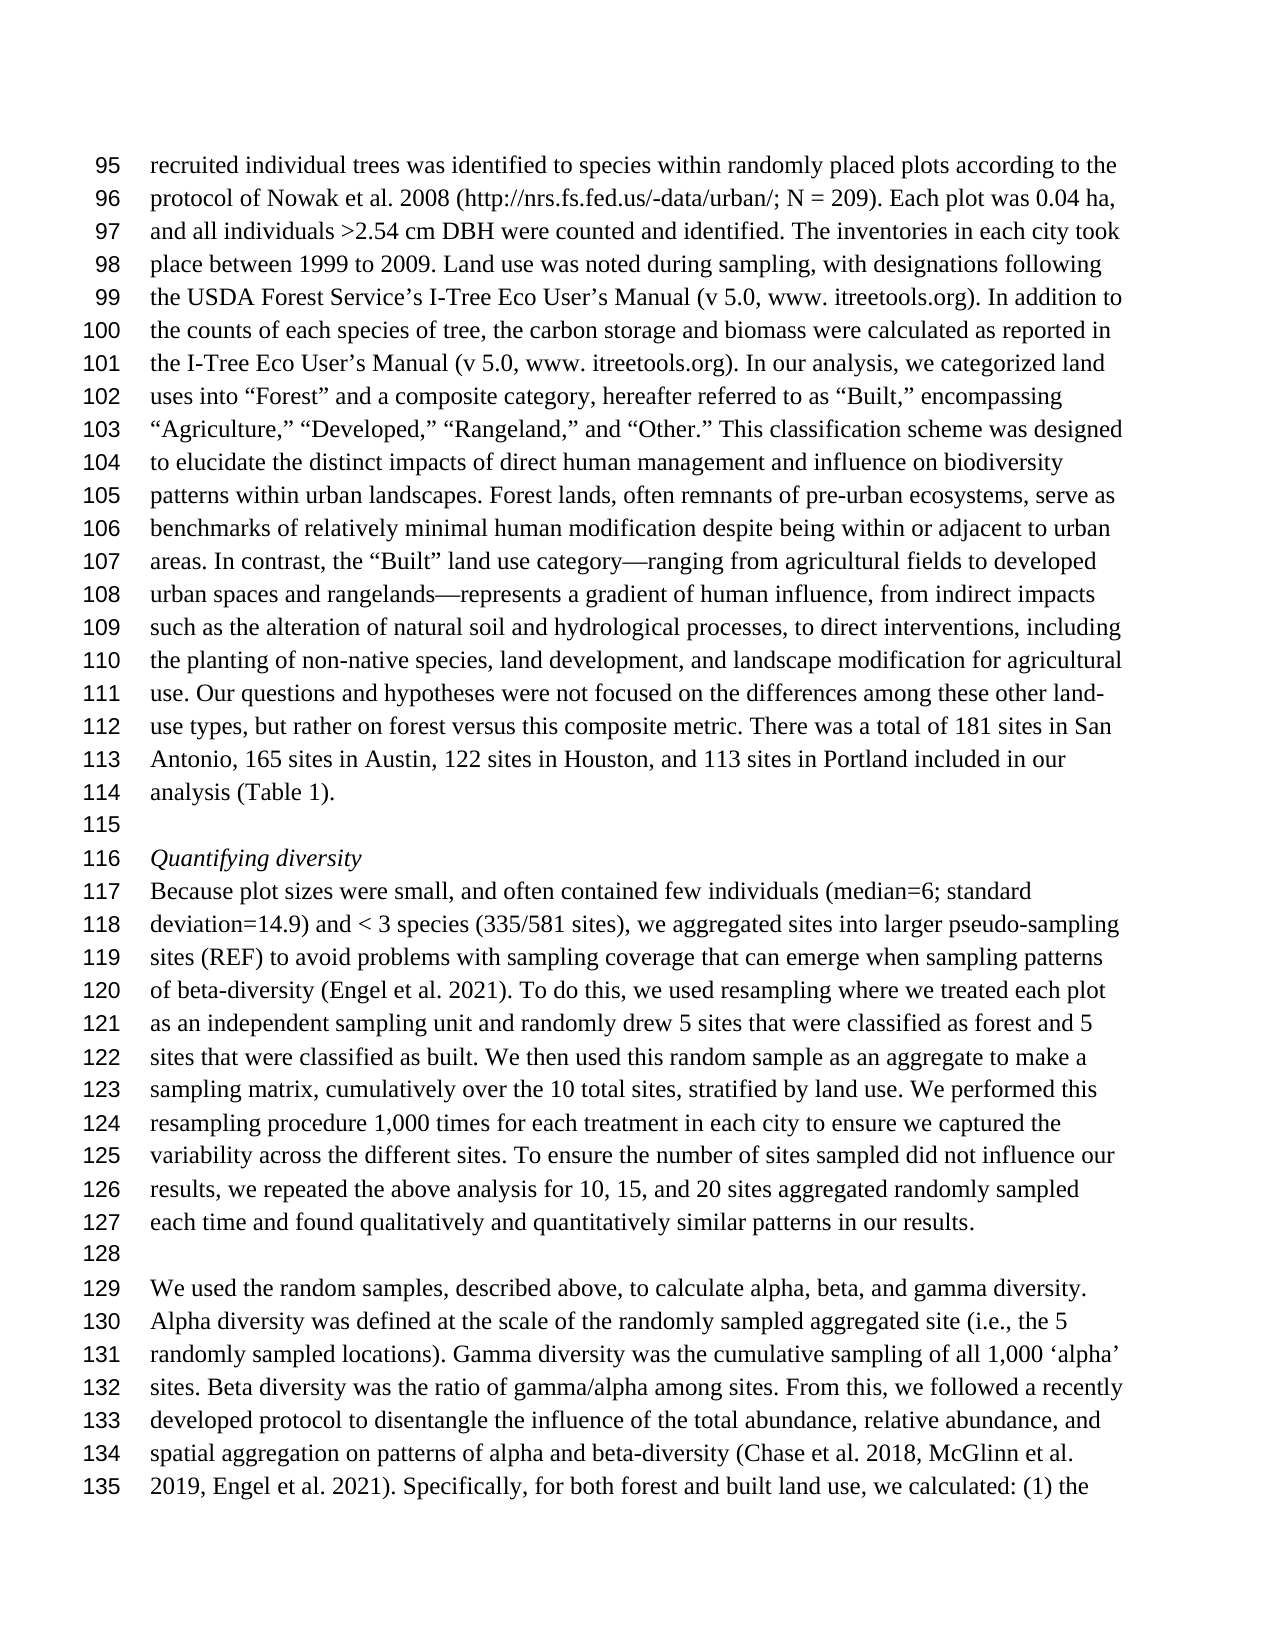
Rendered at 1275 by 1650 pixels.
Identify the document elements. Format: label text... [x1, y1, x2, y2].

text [150, 1273, 1125, 1499]
text Because plot sizes were small, and often contained few individuals (median=6; standard deviation=14.9) and < 3 species (335/581 sites), we aggregated sites into larger pseudo-sampling sites (REF) to avoid problems with sampling coverage that can emerge when sampling patterns of beta-diversity (Engel et al. 2021). To do this, we used resampling where we treated each plot as an independent sampling unit and randomly drew 5 sites that were classified as forest and 5 sites that were classified as built. We then used this random sample as an aggregate to make a sampling matrix, cumulatively over the 10 total sites, stratified by land use. We performed this resampling procedure 1,000 times for each treatment in each city to ensure we captured the variability across the different sites. To ensure the number of sites sampled did not influence our results, we repeated the above analysis for 10, 15, and 20 sites aggregated randomly sampled each time and found qualitatively and quantitatively similar patterns in our results. [150, 876, 1125, 1235]
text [150, 150, 1125, 806]
text Quantifying diversity [150, 843, 1125, 872]
